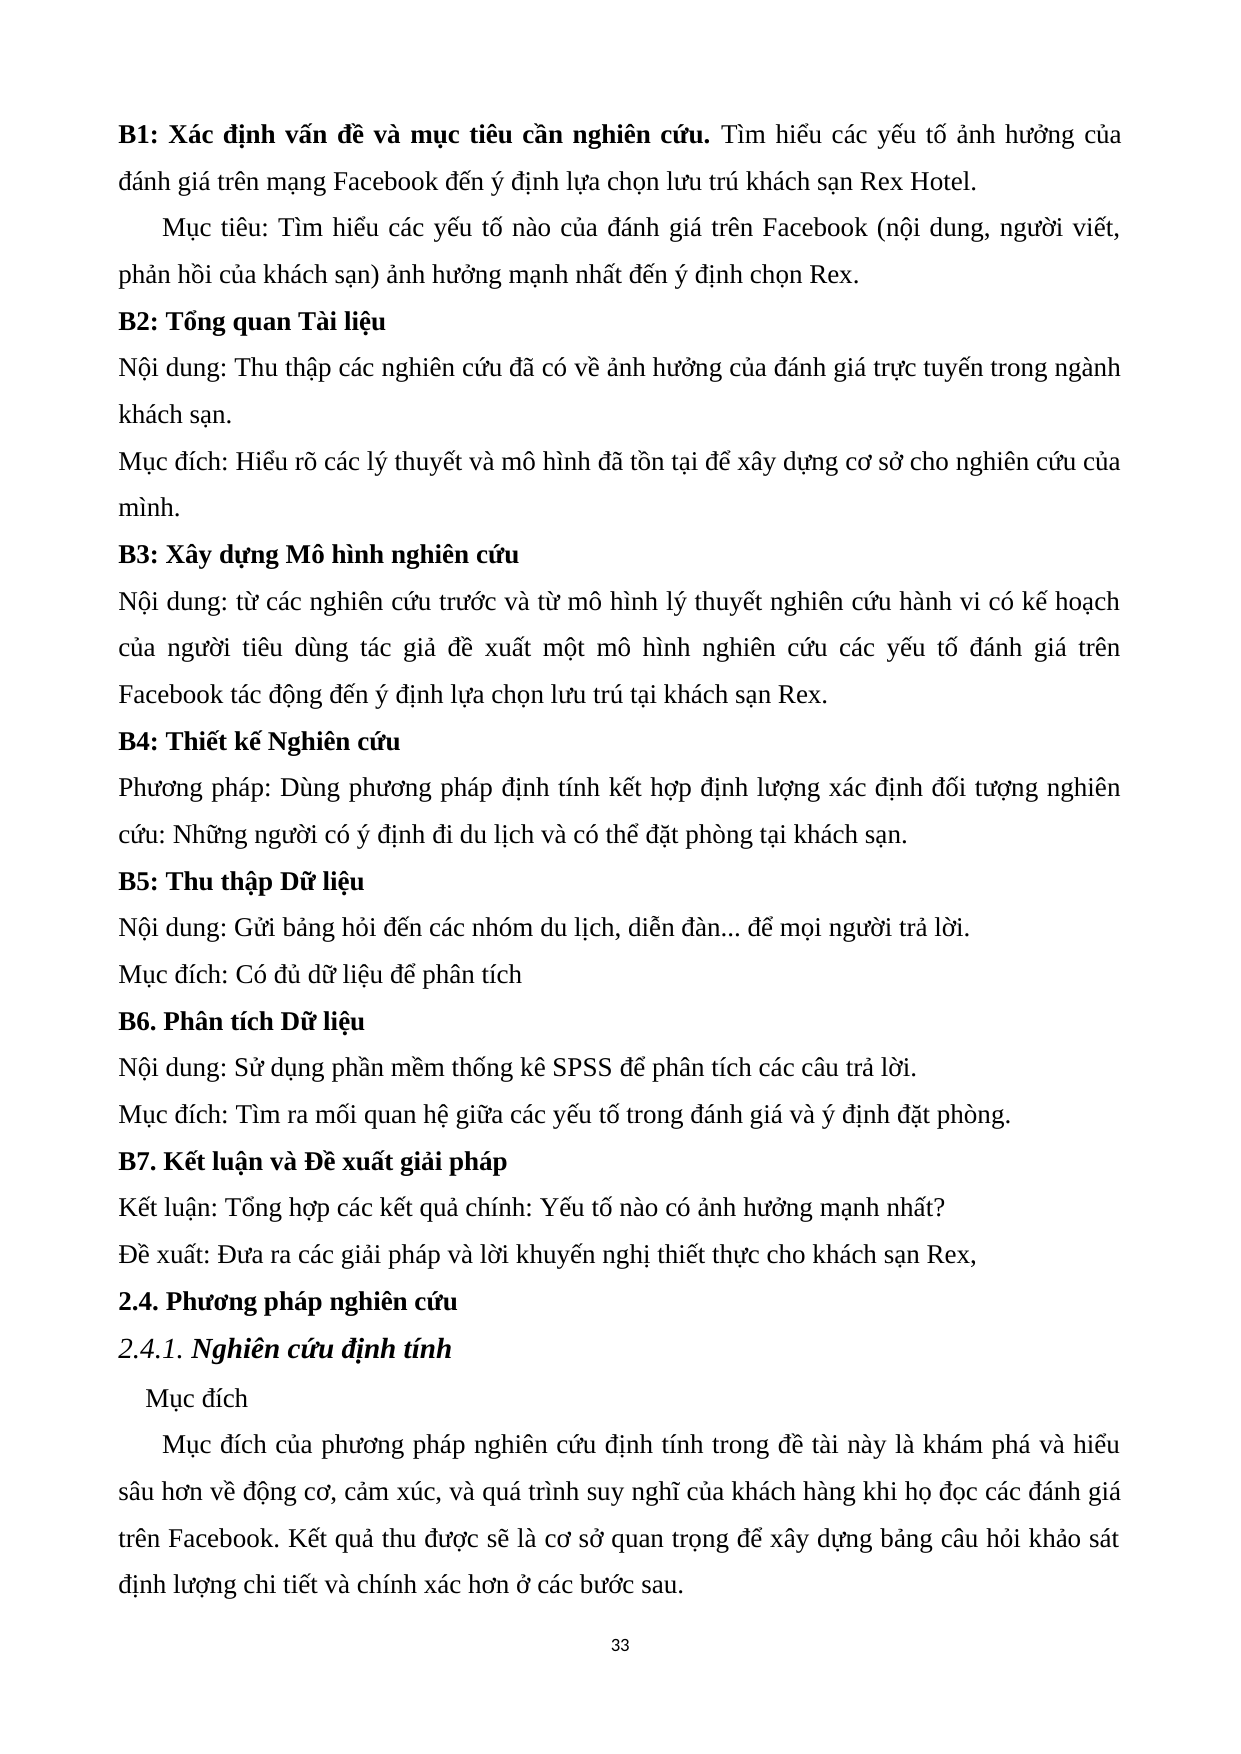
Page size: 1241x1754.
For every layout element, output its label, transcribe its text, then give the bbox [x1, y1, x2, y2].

text ​Phương pháp: Dùng phương pháp định tính kết hợp định lượng xác định đối tượng nghiên cứu: Những người có ý định đi du lịch và có thể đặt phòng tại khách sạn. [118, 771, 1122, 849]
text ​B7. Kết luận và Đề xuất giải pháp [118, 1145, 1122, 1176]
text B2: Tổng quan Tài liệu [118, 305, 1122, 336]
text ​B5: Thu thập Dữ liệu [118, 865, 1122, 896]
text ​Nội dung: Thu thập các nghiên cứu đã có về ảnh hưởng của đánh giá trực tuyến trong ngành khách sạn. [118, 351, 1122, 429]
text ​Mục đích: Có đủ dữ liệu để phân tích [118, 958, 1122, 989]
text ​Đề xuất: Đưa ra các giải pháp và lời khuyến nghị thiết thực cho khách sạn Rex, [118, 1238, 1122, 1269]
text 2.4.1. Nghiên cứu định tính [118, 1331, 1122, 1365]
text ​Mục đích: Hiểu rõ các lý thuyết và mô hình đã tồn tại để xây dựng cơ sở cho nghiên cứu của mình. [118, 445, 1122, 523]
text Mục tiêu: Tìm hiểu các yếu tố nào của đánh giá trên Facebook (nội dung, người viết, phản hồi của khách sạn) ảnh hưởng mạnh nhất đến ý định chọn Rex. [118, 211, 1122, 289]
text ​B3: Xây dựng Mô hình nghiên cứu [118, 538, 1122, 569]
text ​Nội dung: Sử dụng phần mềm thống kê SPSS để phân tích các câu trả lời. [118, 1051, 1122, 1083]
text ​Nội dung: từ các nghiên cứu trước và từ mô hình lý thuyết nghiên cứu hành vi có kế hoạch của người tiêu dùng tác giả đề xuất một mô hình nghiên cứu các yếu tố đánh giá trên Facebook tác động đến ý định lựa chọn lưu trú tại khách sạn Rex. [118, 585, 1122, 709]
text B4: Thiết kế Nghiên cứu [118, 725, 1122, 756]
text ​ Mục đích của phương pháp nghiên cứu định tính trong đề tài này là khám phá và hiểu sâu hơn về động cơ, cảm xúc, và quá trình suy nghĩ của khách hàng khi họ đọc các đánh giá trên Facebook. Kết quả thu được sẽ là cơ sở quan trọng để xây dựng bảng câu hỏi khảo sát định lượng chi tiết và chính xác hơn ở các bước sau. [118, 1428, 1122, 1599]
text ​Kết luận: Tổng hợp các kết quả chính: Yếu tố nào có ảnh hưởng mạnh nhất? [118, 1191, 1122, 1223]
text B1: Xác định vấn đề và mục tiêu cần nghiên cứu. Tìm hiểu các yếu tố ảnh hưởng của đánh giá trên mạng Facebook đến ý định lựa chọn lưu trú khách sạn Rex Hotel. [118, 118, 1122, 196]
text Mục đích [118, 1382, 1122, 1413]
text ​Nội dung: Gửi bảng hỏi đến các nhóm du lịch, diễn đàn... để mọi người trả lời. [118, 911, 1122, 943]
text 2.4. Phương pháp nghiên cứu [118, 1285, 1122, 1316]
text ​B6. Phân tích Dữ liệu [118, 1005, 1122, 1036]
text ​Mục đích: Tìm ra mối quan hệ giữa các yếu tố trong đánh giá và ý định đặt phòng. [118, 1098, 1122, 1129]
